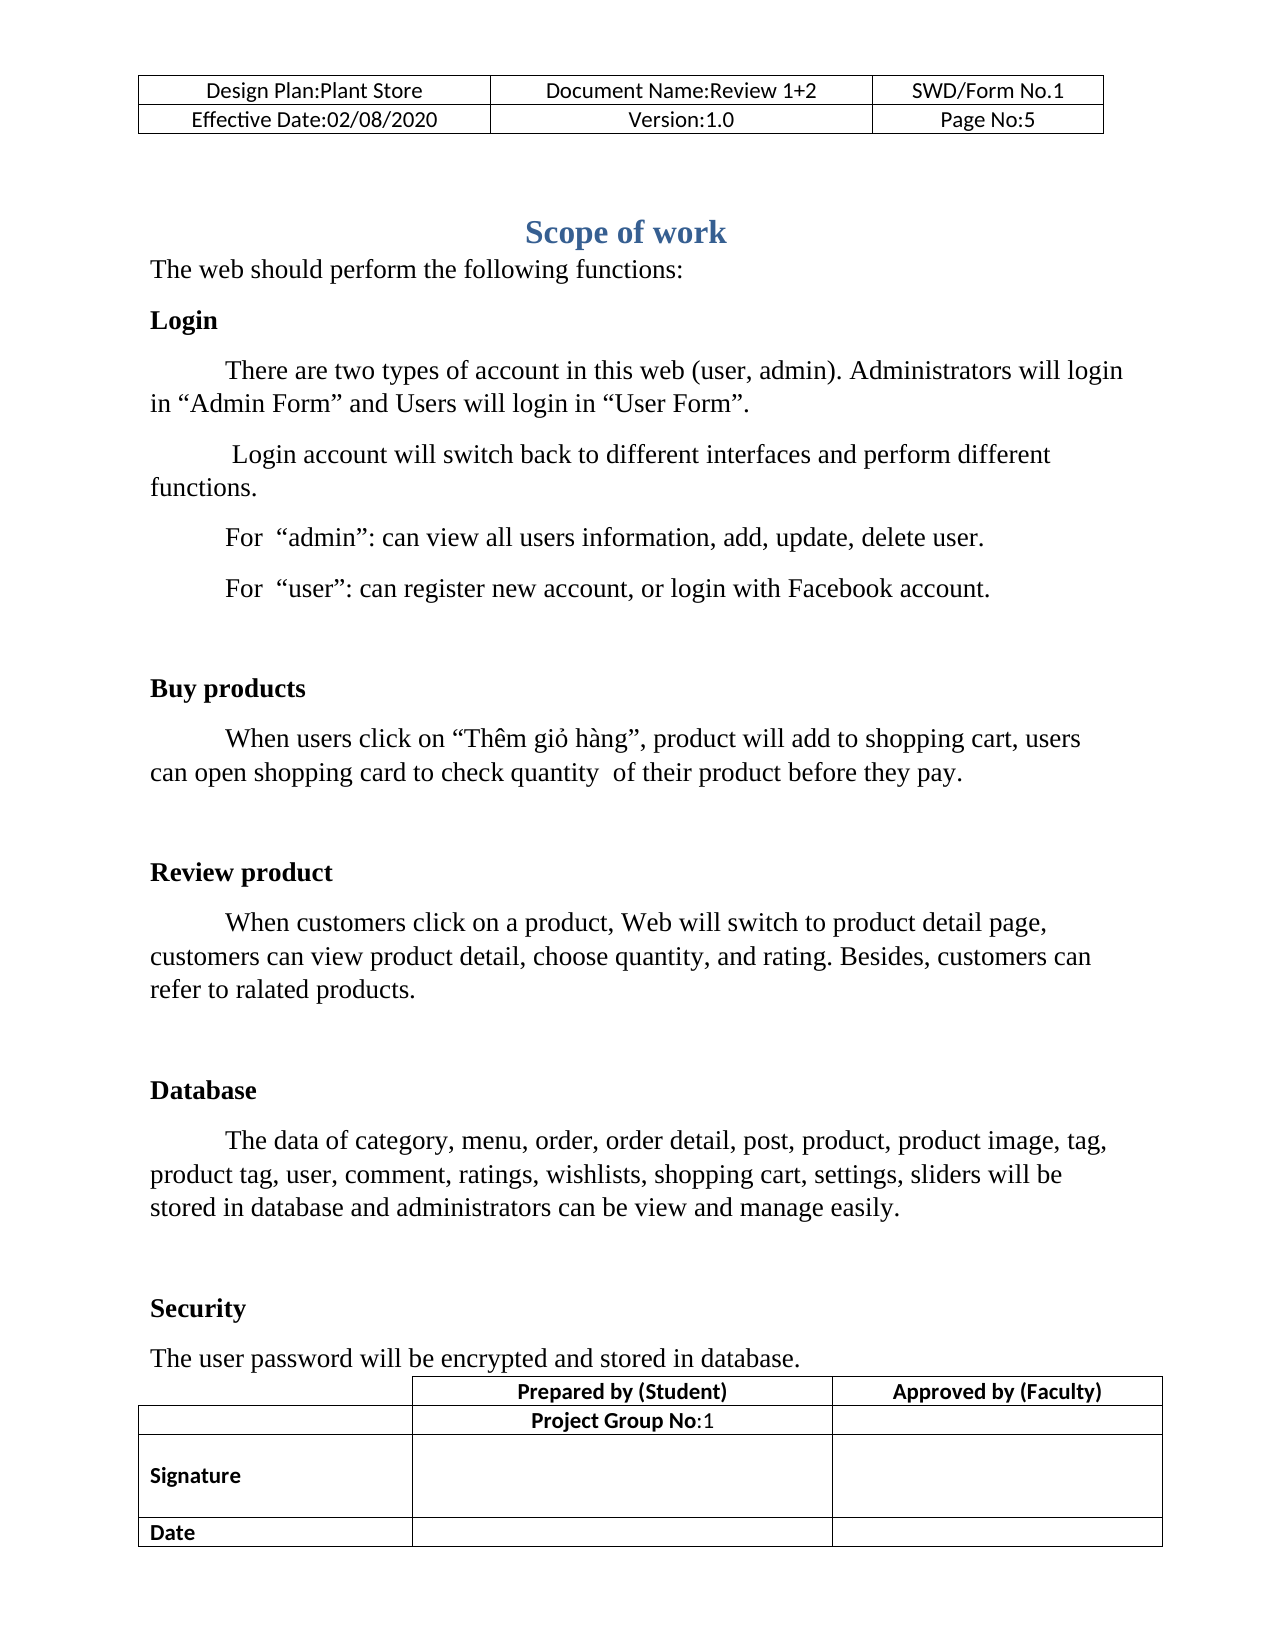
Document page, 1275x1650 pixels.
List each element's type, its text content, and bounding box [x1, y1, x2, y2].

text For “admin”: can view all users information, add, update, delete user. [150, 521, 1125, 553]
text The web should perform the following functions: [150, 253, 1125, 285]
text The data of category, menu, order, order detail, post, product, product image, tag, product tag, user, comment, ratings, wishlists, shopping cart, settings, sliders will be stored in database and administrators can be view and manage easily. [150, 1124, 1125, 1222]
text When customers click on a product, Web will switch to product detail page, customers can view product detail, choose quantity, and rating. Besides, customers can refer to ralated products. [150, 906, 1125, 1005]
text When users click on “Thêm giỏ hàng”, product will add to shopping cart, users can open shopping card to check quantity of their product before they pay. [150, 722, 1125, 787]
text Security [150, 1292, 1125, 1323]
text Login account will switch back to different interfaces and perform different functions. [150, 438, 1125, 502]
subtitle Scope of work [525, 212, 1125, 251]
text Review product [150, 856, 1125, 887]
text Database [150, 1074, 1125, 1105]
text The user password will be encrypted and stored in database. [150, 1342, 1125, 1373]
text Buy products [150, 672, 1125, 703]
text Login [150, 304, 1125, 335]
text There are two types of account in this web (user, admin). Administrators will login in “Admin Form” and Users will login in “User Form”. [150, 354, 1125, 419]
text For “user”: can register new account, or login with Facebook account. [150, 572, 1125, 603]
